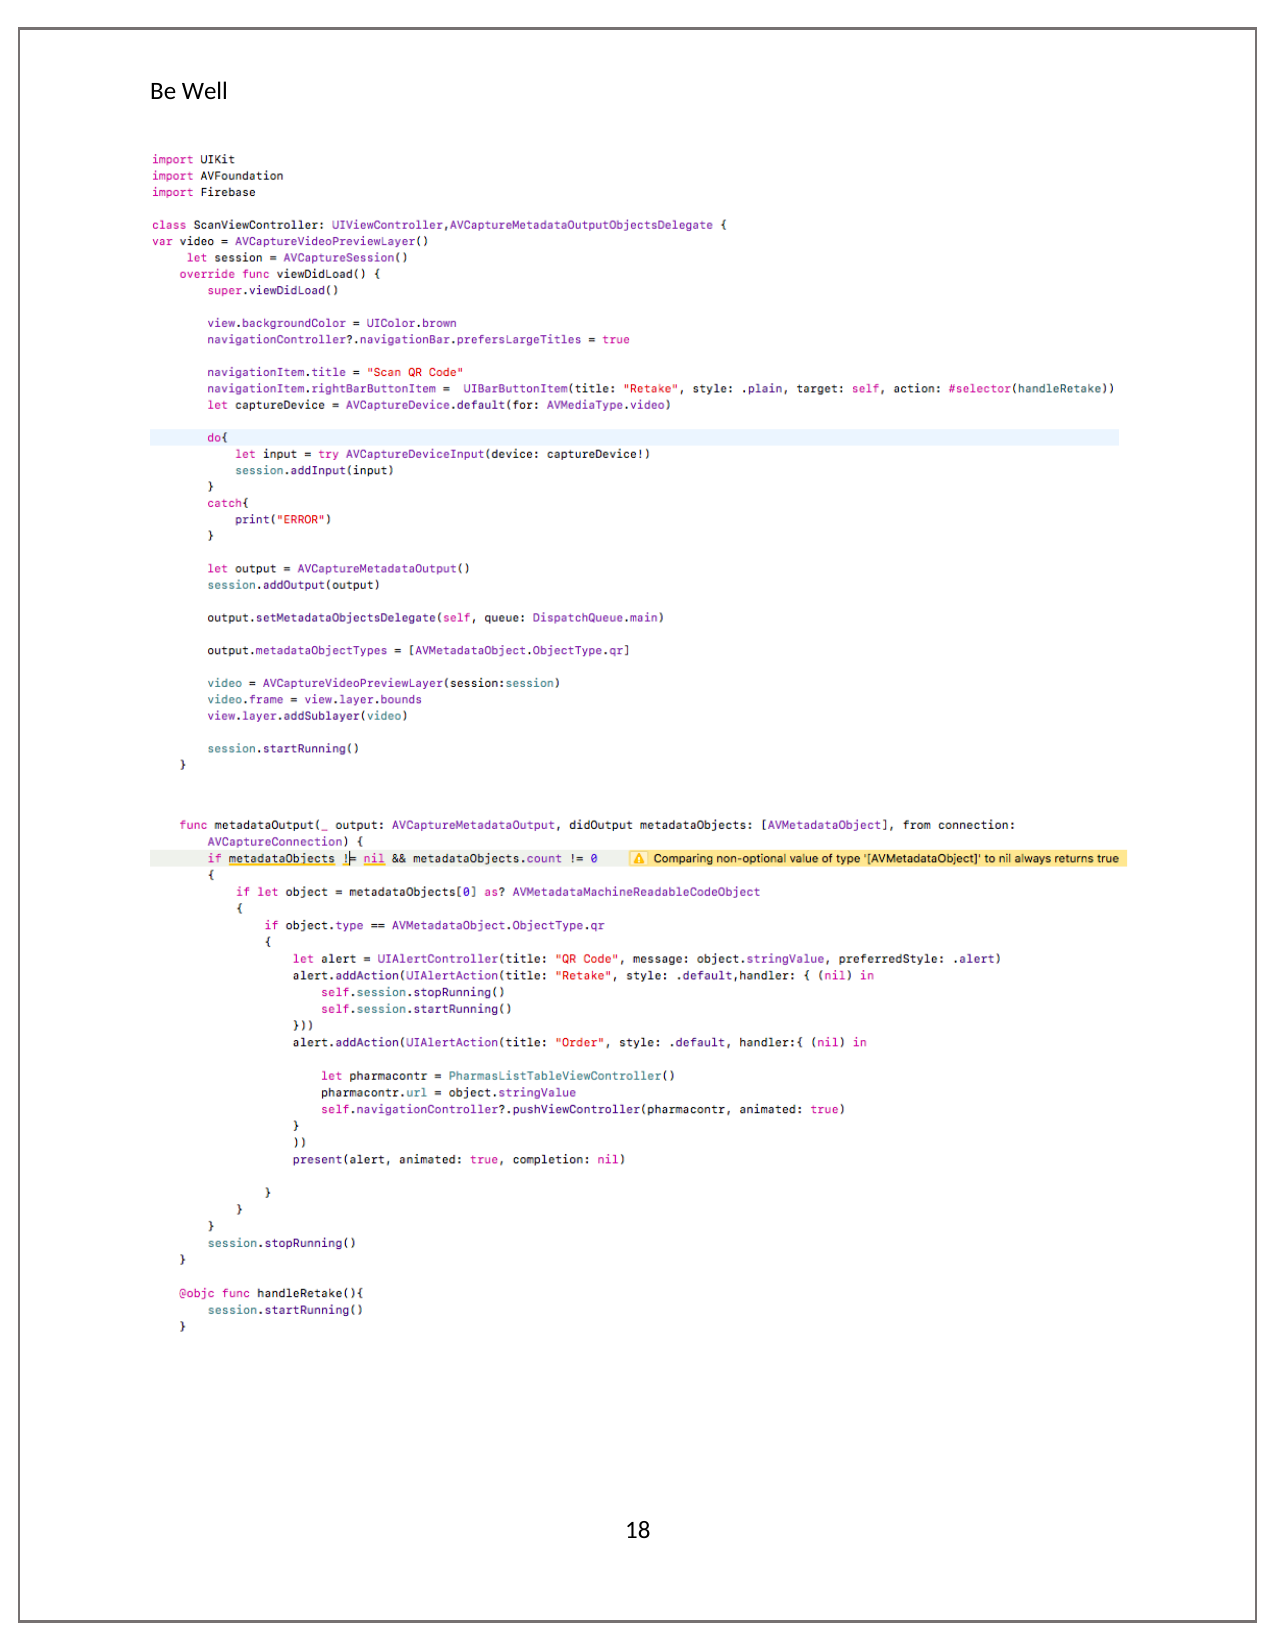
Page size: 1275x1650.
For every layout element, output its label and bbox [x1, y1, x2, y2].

picture [150, 150, 1119, 778]
picture [150, 807, 1128, 1362]
